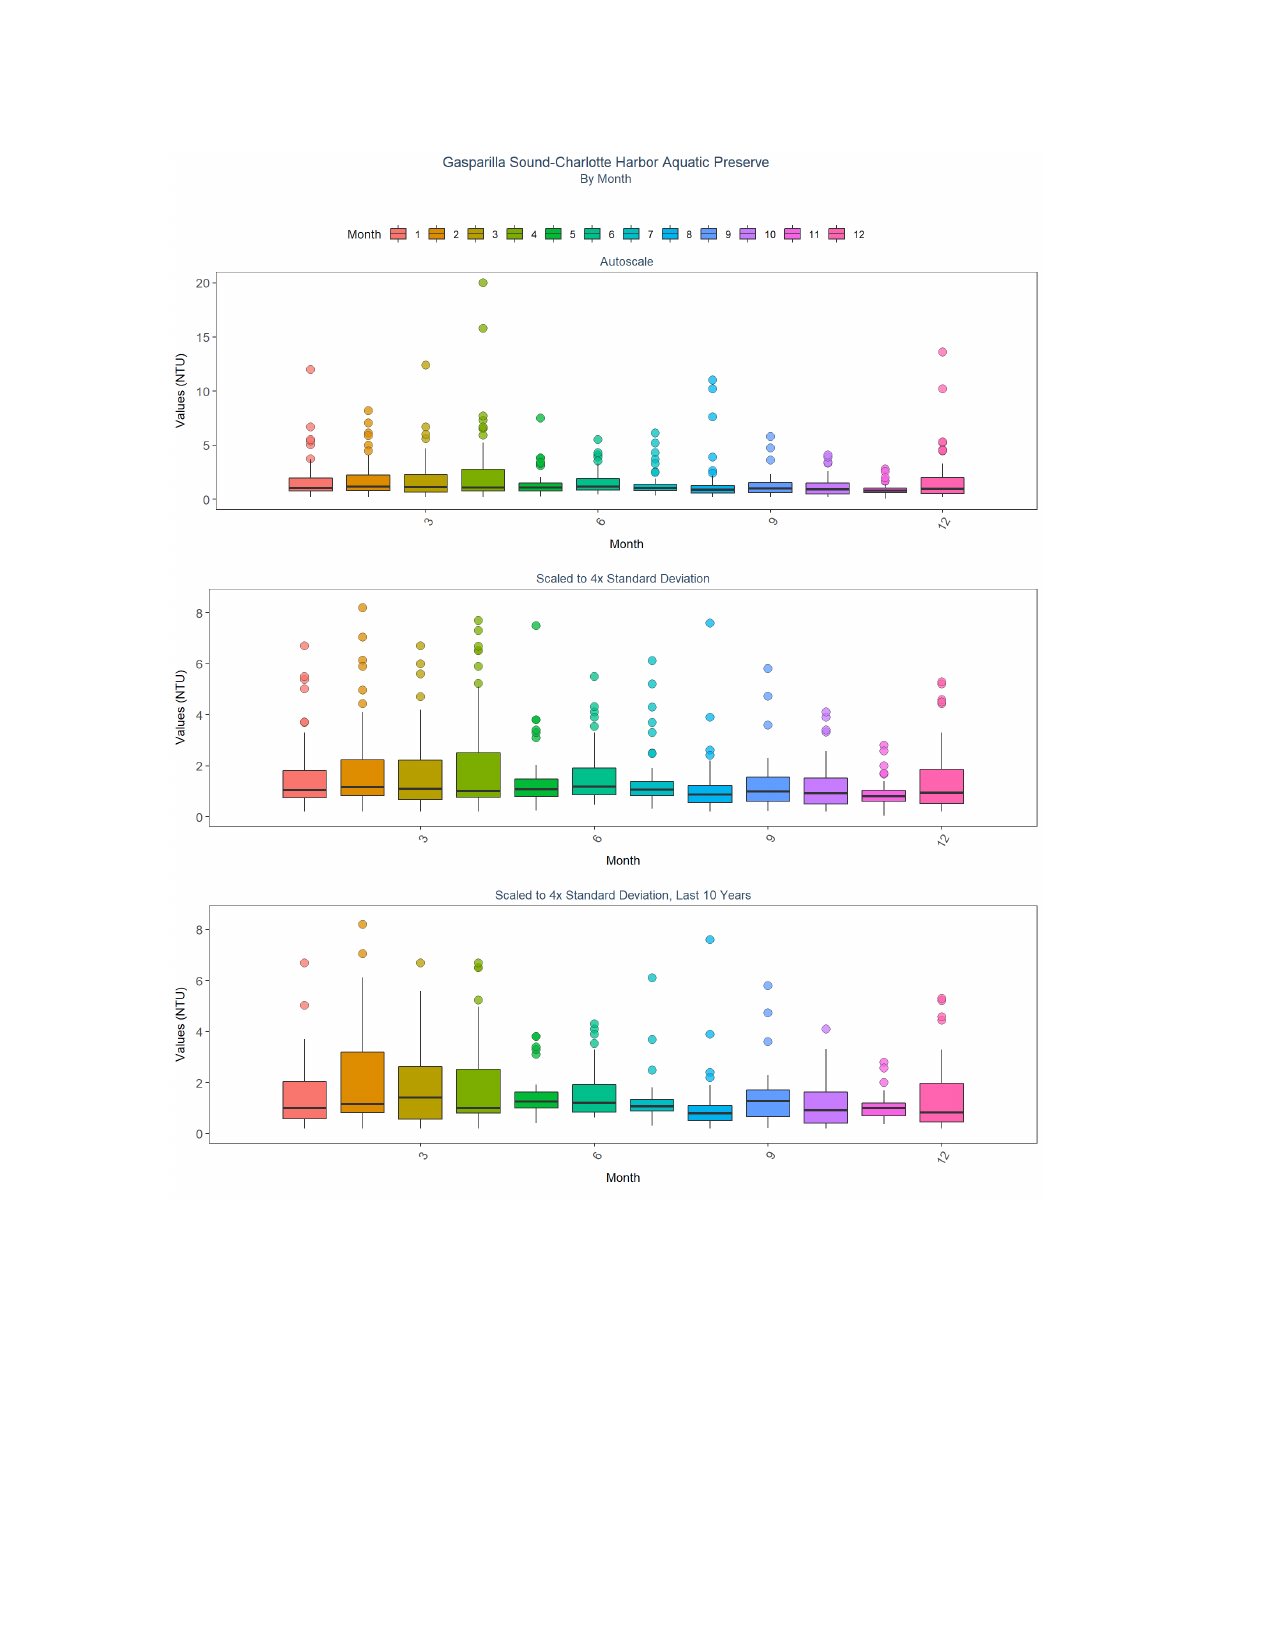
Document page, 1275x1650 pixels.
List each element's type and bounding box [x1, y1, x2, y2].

picture [168, 150, 1044, 1200]
